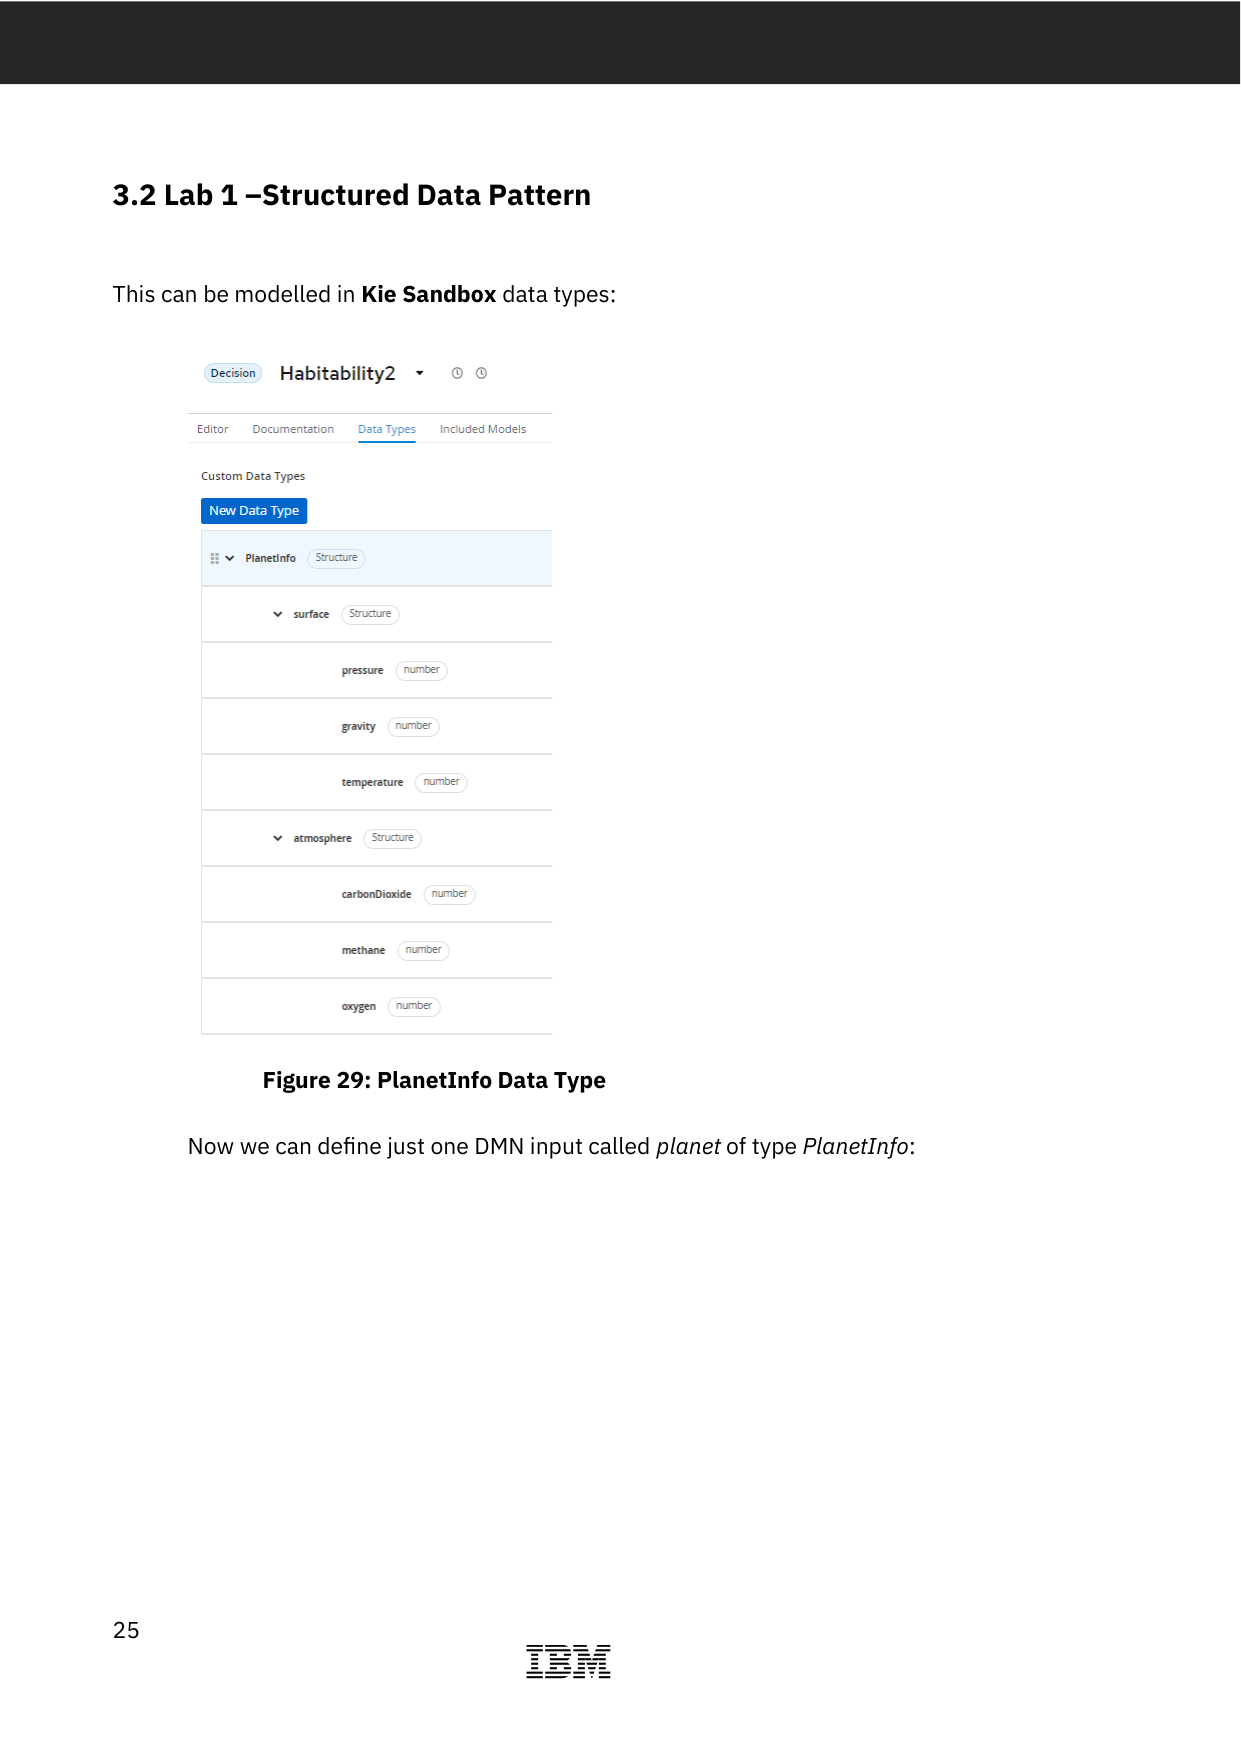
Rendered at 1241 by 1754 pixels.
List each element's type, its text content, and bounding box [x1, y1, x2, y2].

picture [187, 338, 553, 1040]
picture [526, 1645, 611, 1679]
subtitle Lab 1 –Structured Data Pattern [112, 175, 1128, 213]
text This can be modelled in Kie Sandbox data types: [112, 279, 1128, 308]
text Now we can define just one DMN input called planet of type PlanetInfo: [187, 1131, 1128, 1161]
